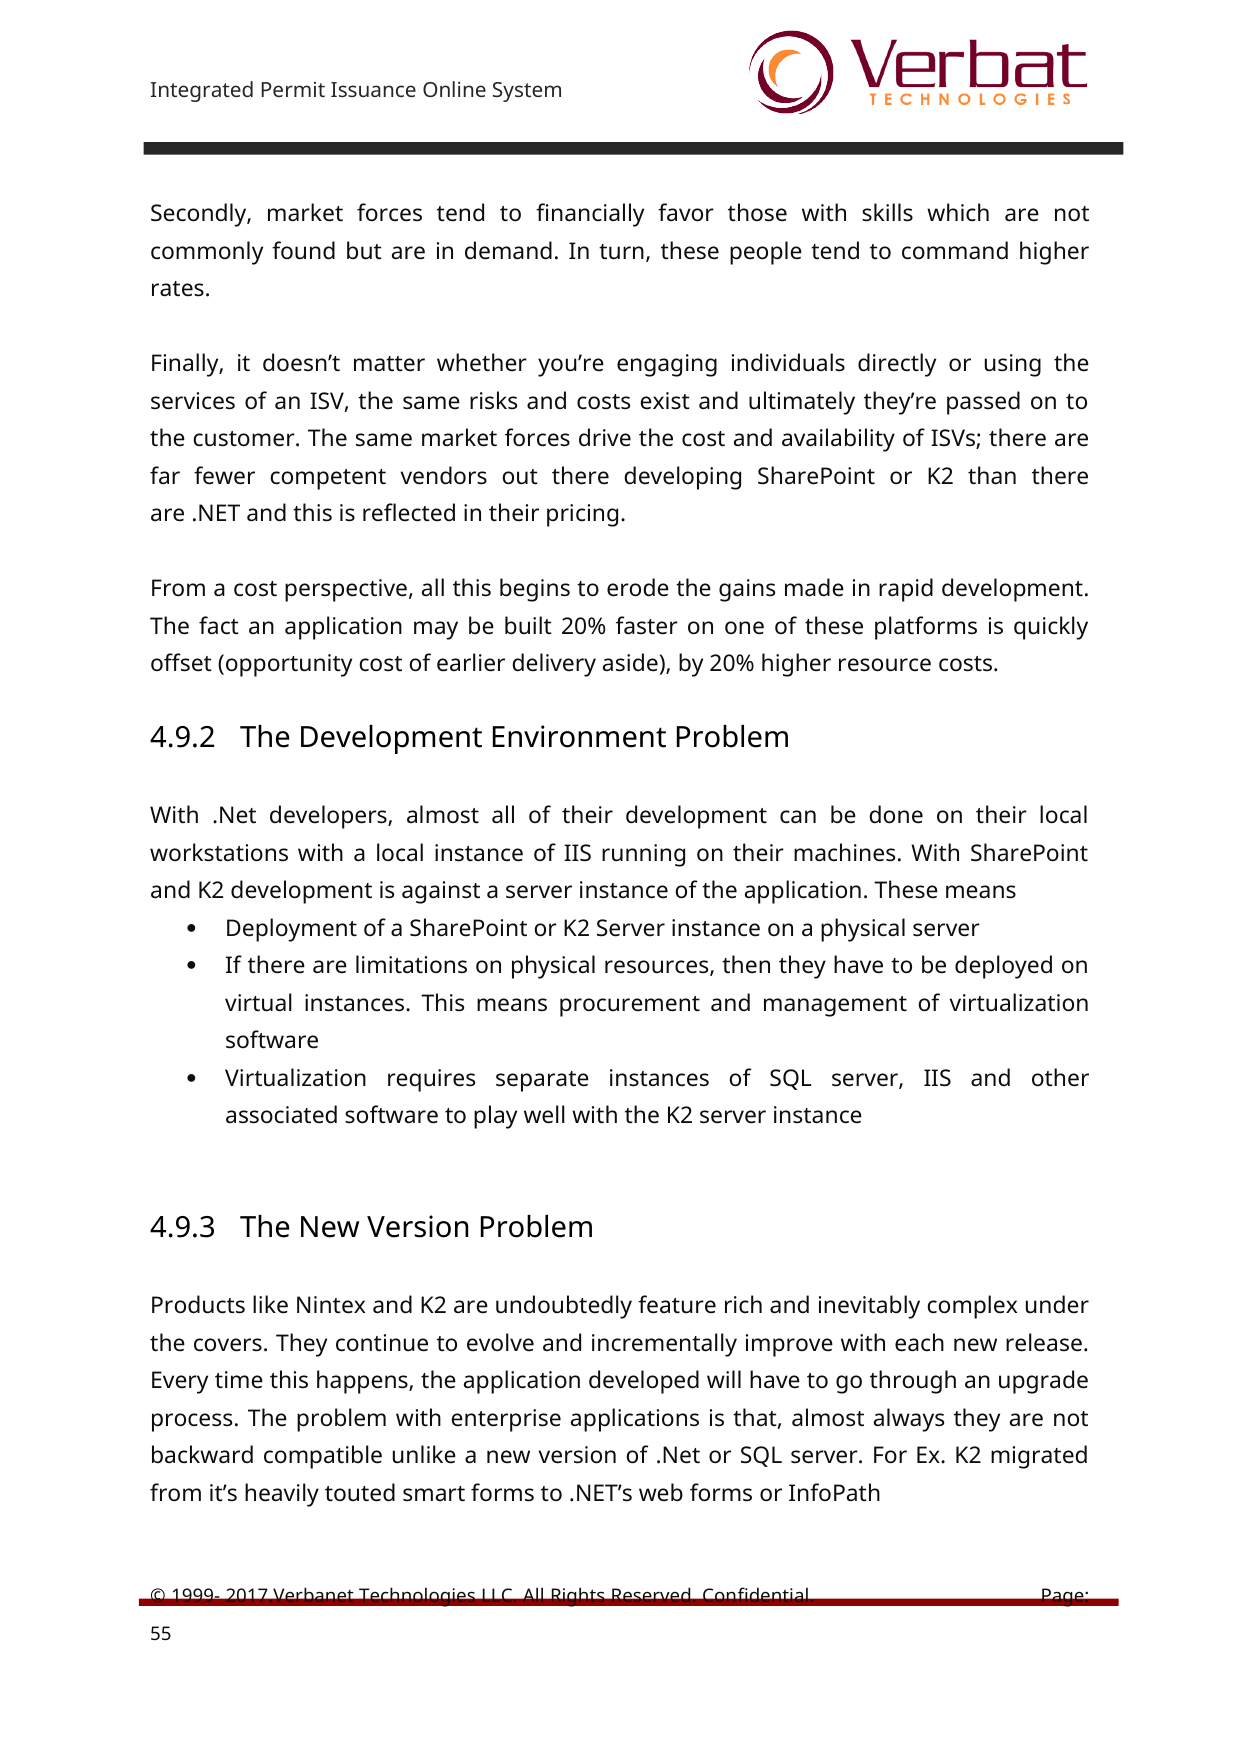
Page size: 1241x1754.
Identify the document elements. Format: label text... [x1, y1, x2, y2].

text Products like Nintex and K2 are undoubtedly feature rich and inevitably complex under the covers. They continue to evolve and incrementally improve with each new release. Every time this happens, the application developed will have to go through an upgrade process. The problem with enterprise applications is that, almost always they are not backward compatible unlike a new version of .Net or SQL server. For Ex. K2 migrated from it’s heavily touted smart forms to .NET’s web forms or InfoPath [150, 1283, 1090, 1508]
picture [745, 26, 1089, 114]
text Secondly, market forces tend to financially favor those with skills which are not commonly found but are in demand. In turn, these people tend to command higher rates. [150, 192, 1090, 304]
text From a cost perspective, all this begins to erode the gains made in rapid development. The fact an application may be built 20% faster on one of these platforms is quickly offset (opportunity cost of earlier delivery aside), by 20% higher resource costs. [150, 567, 1090, 679]
text Finally, it doesn’t matter whether you’re engaging individuals directly or using the services of an ISV, the same risks and costs exist and ultimately they’re passed on to the customer. The same market forces drive the cost and availability of ISVs; there are far fewer competent vendors out there developing SharePoint or K2 than there are .NET and this is reflected in their pricing. [150, 342, 1090, 529]
list Virtualization requires separate instances of SQL server, IIS and other associated software to play well with the K2 server instance [187, 1056, 1090, 1131]
subtitle The New Version Problem [150, 1206, 1090, 1246]
list If there are limitations on physical resources, then they have to be deployed on virtual instances. This means procurement and management of virtualization software [187, 944, 1090, 1056]
text With .Net developers, almost all of their development can be done on their local workstations with a local instance of IIS running on their machines. With SharePoint and K2 development is against a server instance of the application. These means [150, 794, 1090, 906]
list Deployment of a SharePoint or K2 Server instance on a physical server [187, 906, 1090, 944]
subtitle The Development Environment Problem [150, 717, 1090, 756]
